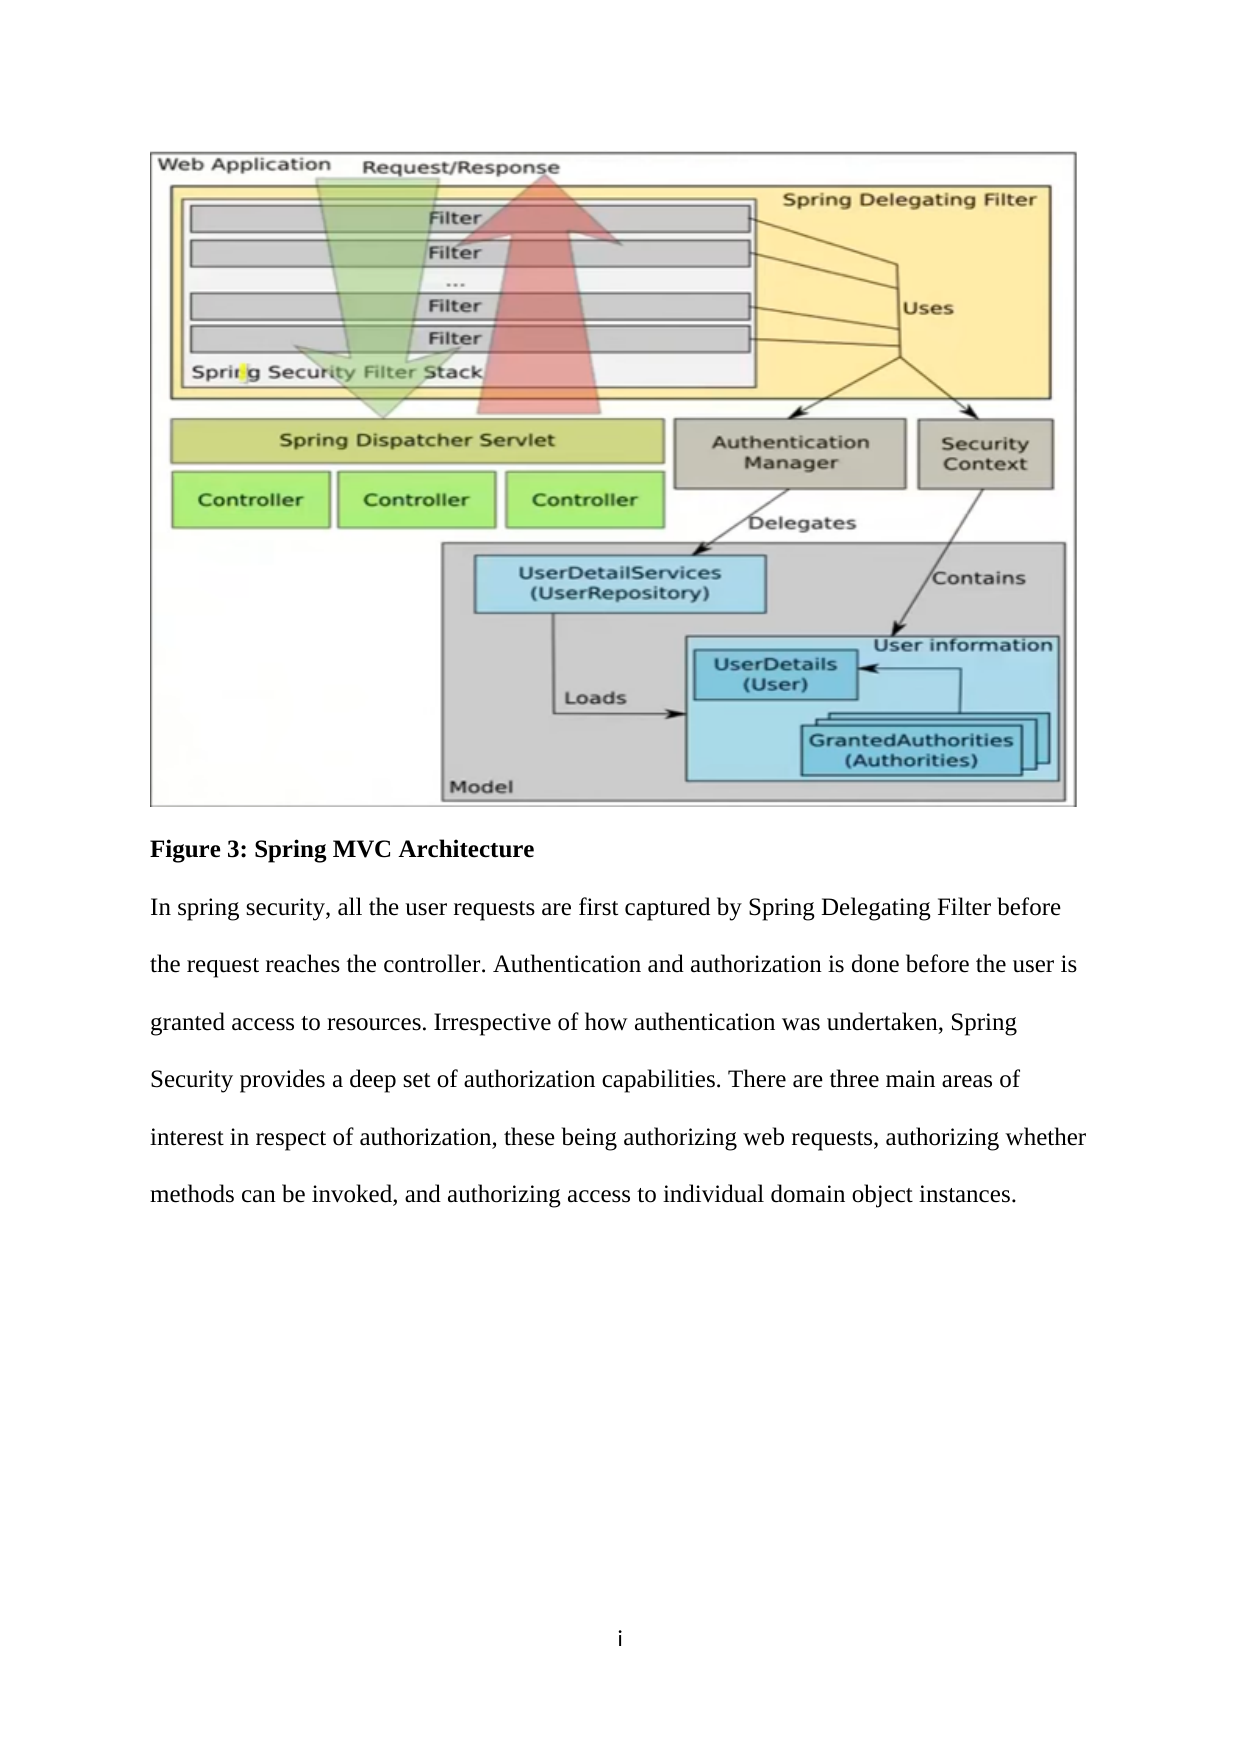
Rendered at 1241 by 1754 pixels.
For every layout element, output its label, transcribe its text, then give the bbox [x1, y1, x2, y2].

text In spring security, all the user requests are first captured by Spring Delegating Filter before the request reaches the controller. Authentication and authorization is done before the user is granted access to resources. Irrespective of how authentication was undertaken, Spring Security provides a deep set of authorization capabilities. There are three main areas of interest in respect of authorization, these being authorizing web requests, authorizing whether methods can be invoked, and authorizing access to individual domain object instances. [150, 892, 1090, 1208]
picture [150, 150, 1077, 807]
text Figure 3: Spring MVC Architecture [150, 834, 1090, 863]
